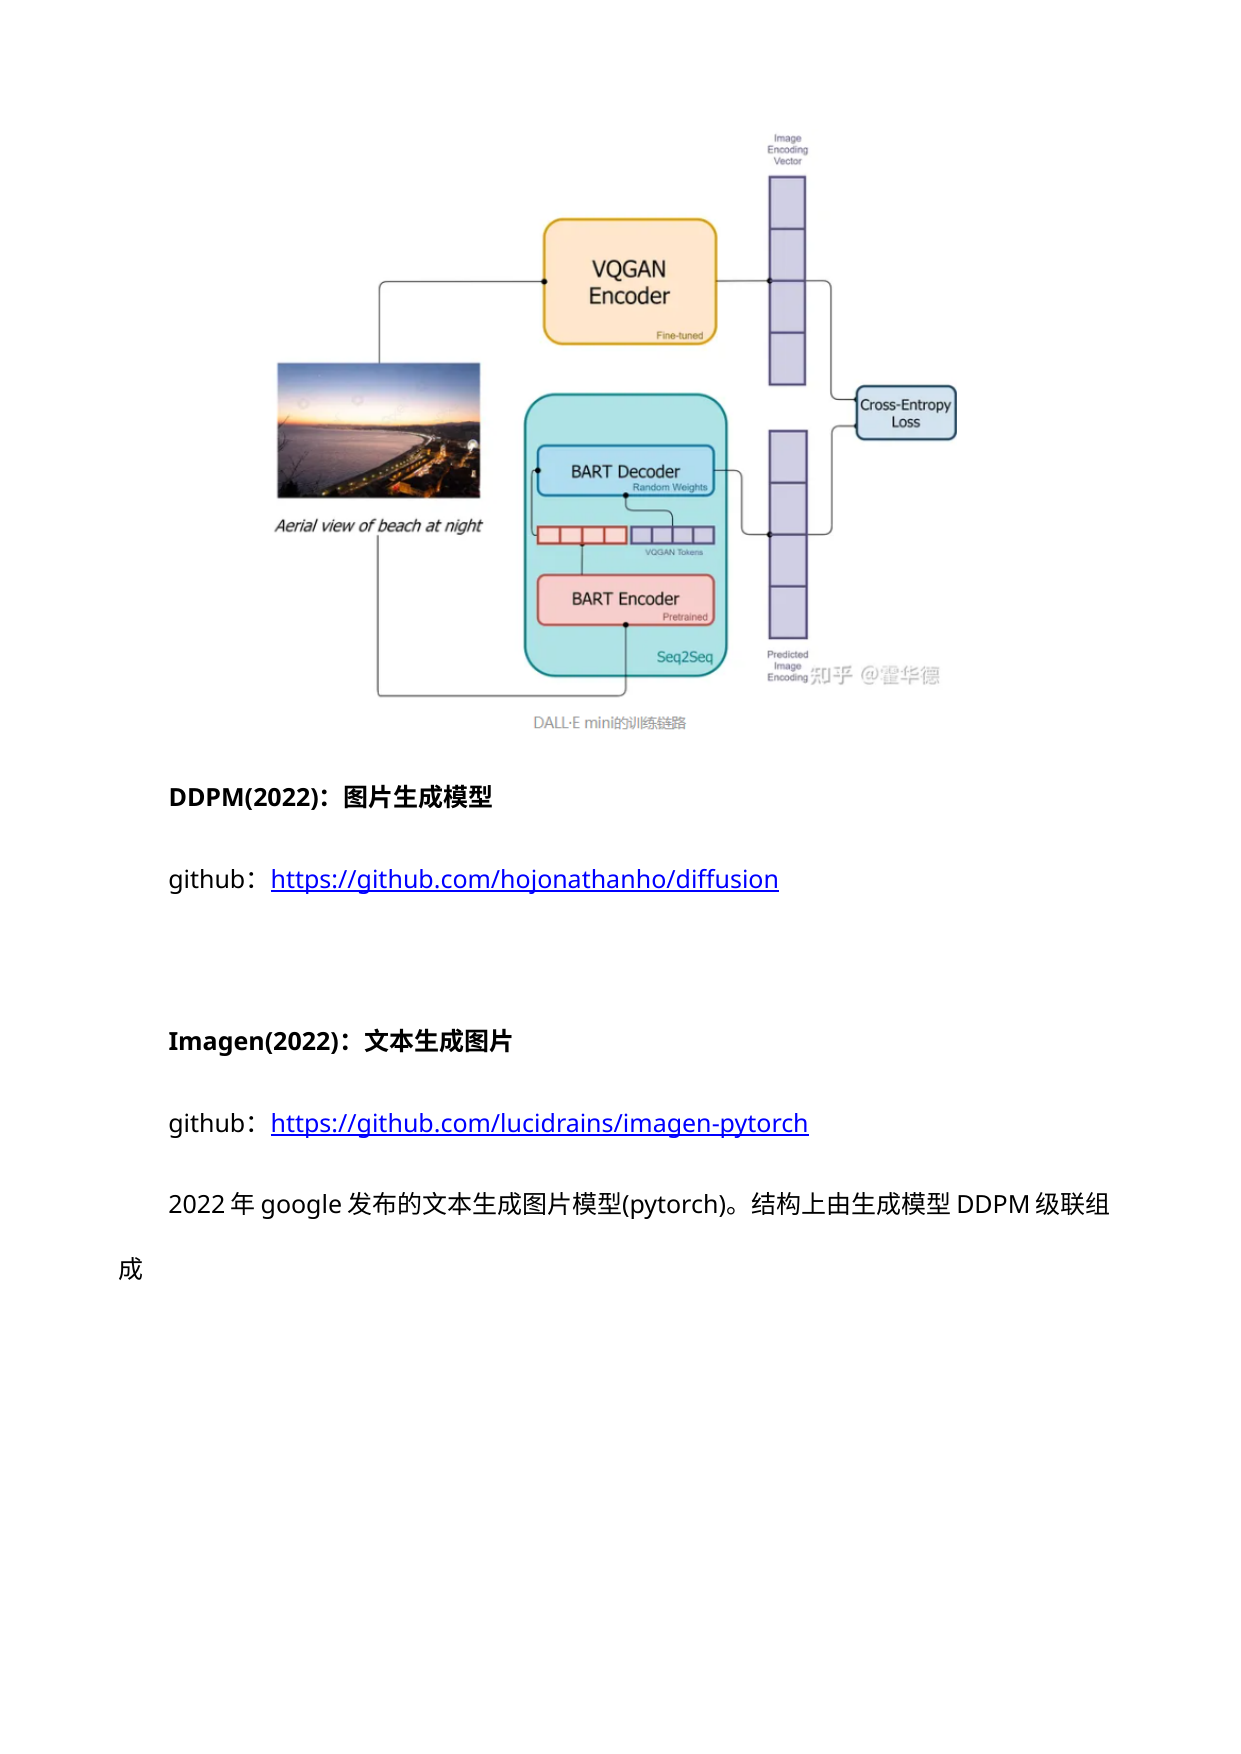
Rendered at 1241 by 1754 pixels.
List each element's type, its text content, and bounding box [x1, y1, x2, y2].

text DDPM(2022)：图片生成模型 [118, 763, 1122, 828]
text 2022年google发布的文本生成图片模型(pytorch)。结构上由生成模型DDPM级联组成 [118, 1170, 1122, 1300]
text github：https://github.com/lucidrains/imagen-pytorch [118, 1089, 1122, 1154]
picture [265, 129, 975, 741]
text Imagen(2022)：文本生成图片 [118, 1007, 1122, 1072]
text github：https://github.com/hojonathanho/diffusion [118, 845, 1122, 910]
